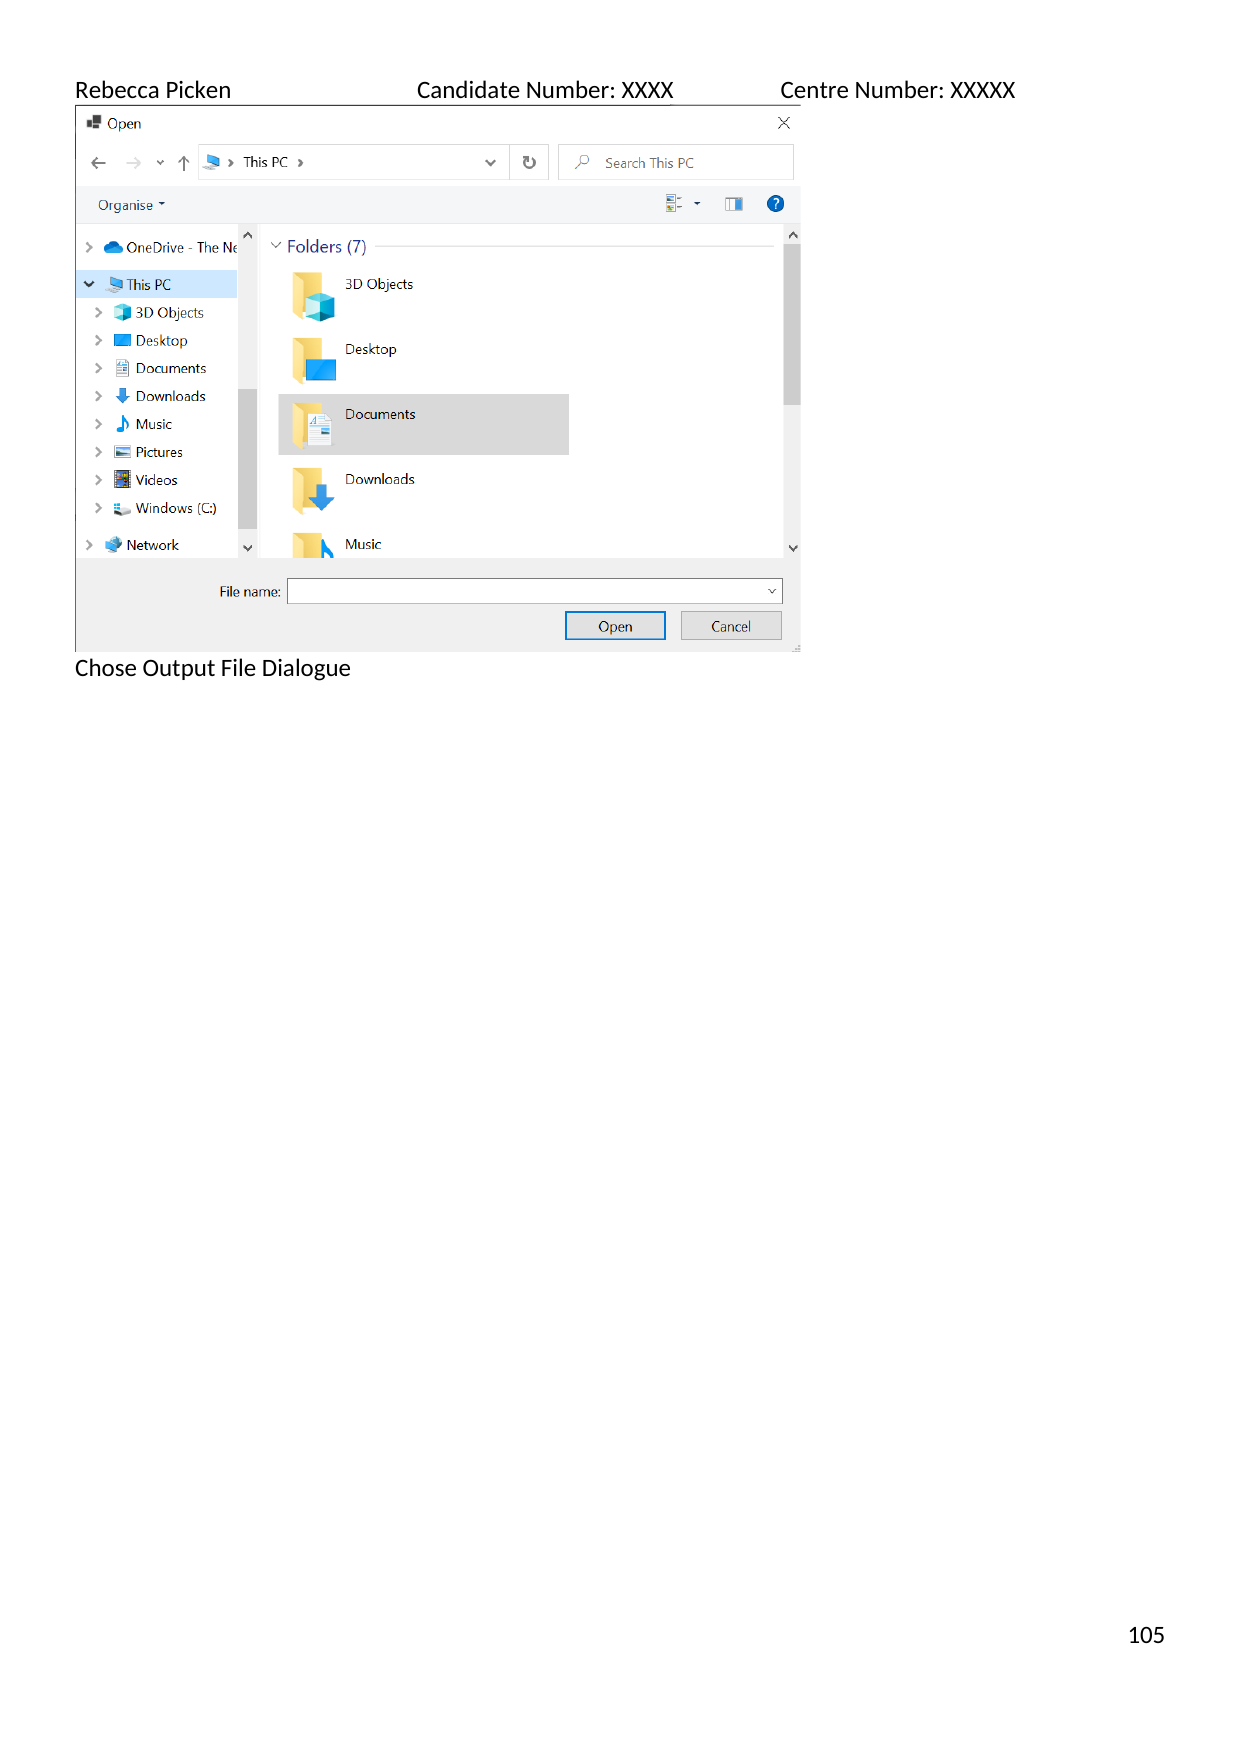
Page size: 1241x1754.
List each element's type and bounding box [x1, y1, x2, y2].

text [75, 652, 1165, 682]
picture [75, 104, 801, 652]
